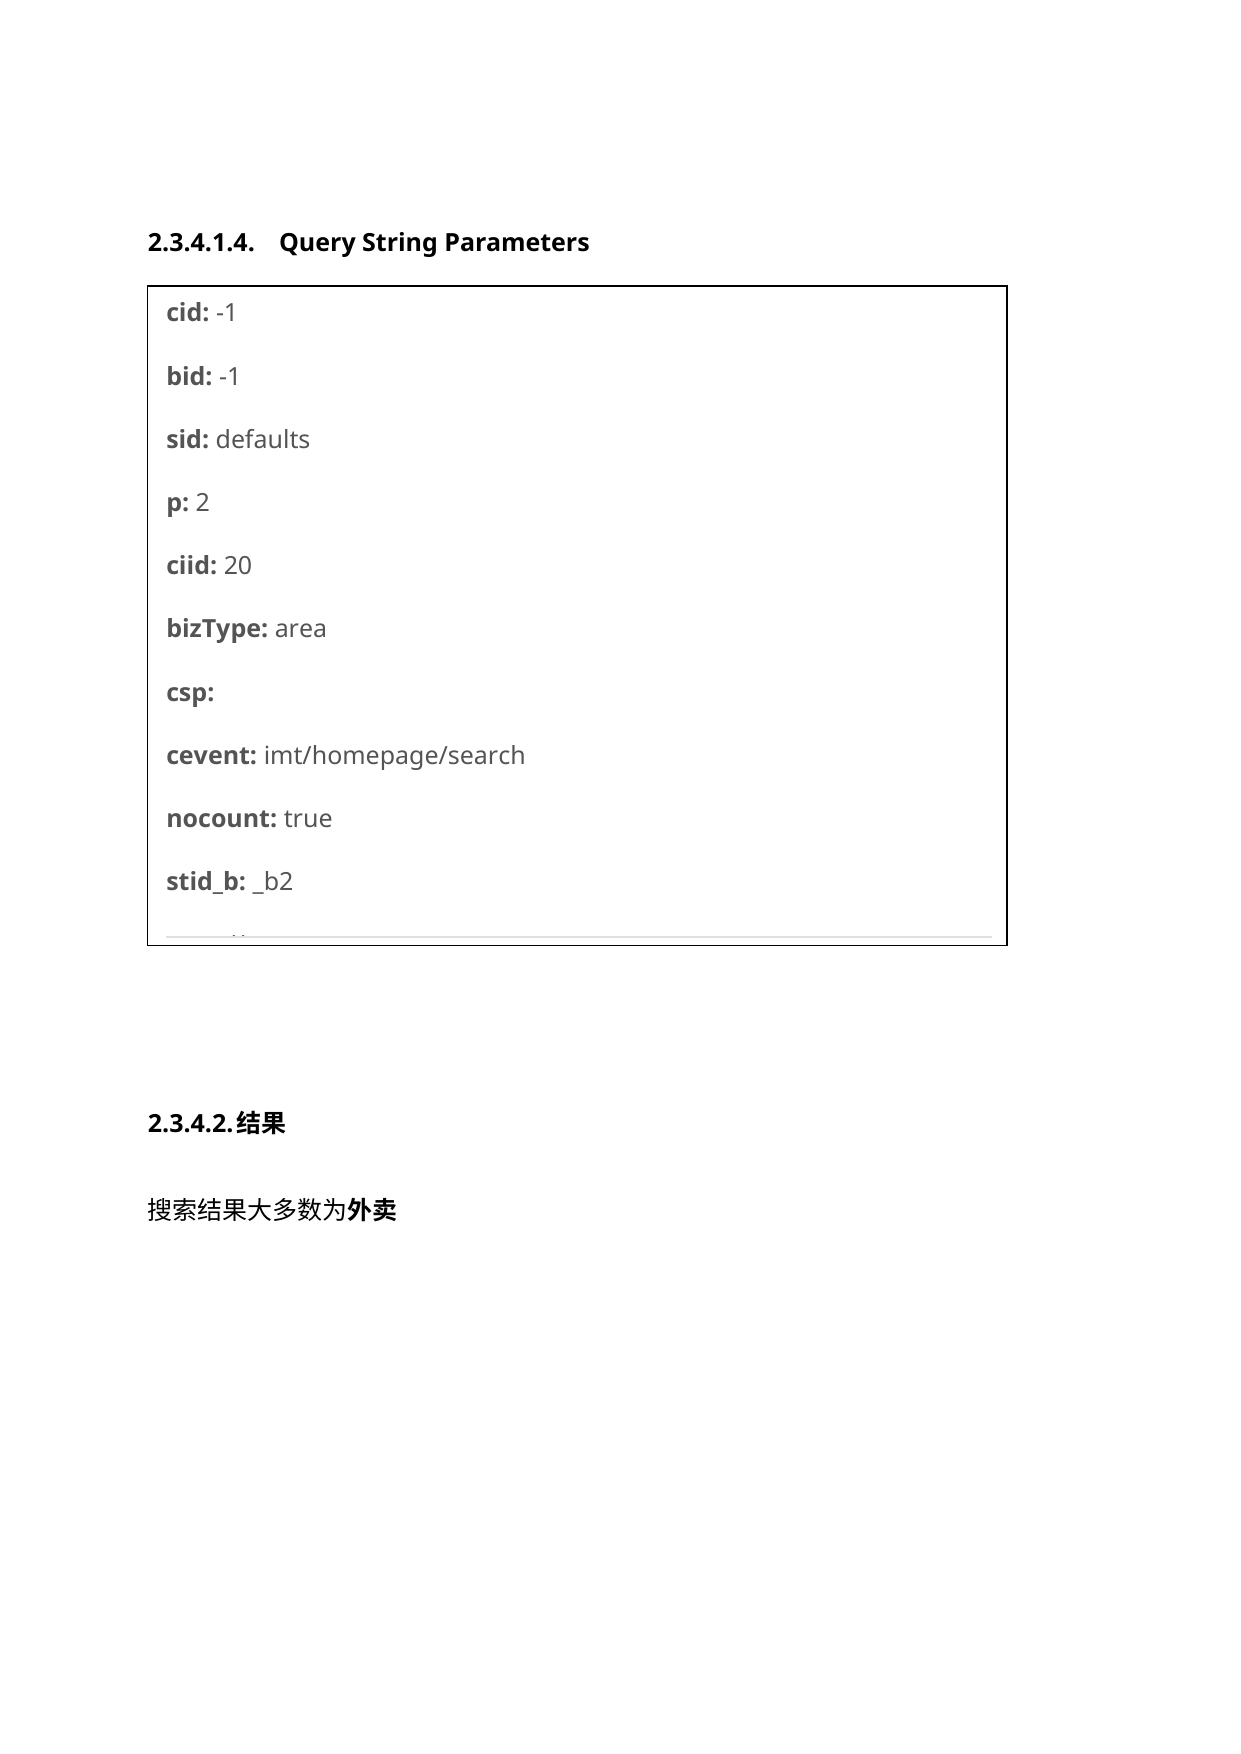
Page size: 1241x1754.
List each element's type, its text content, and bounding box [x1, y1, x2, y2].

list Query String Parameters [148, 225, 1092, 259]
text 搜索结果大多数为外卖 [148, 1176, 1092, 1241]
list 结果 [148, 1104, 1092, 1140]
